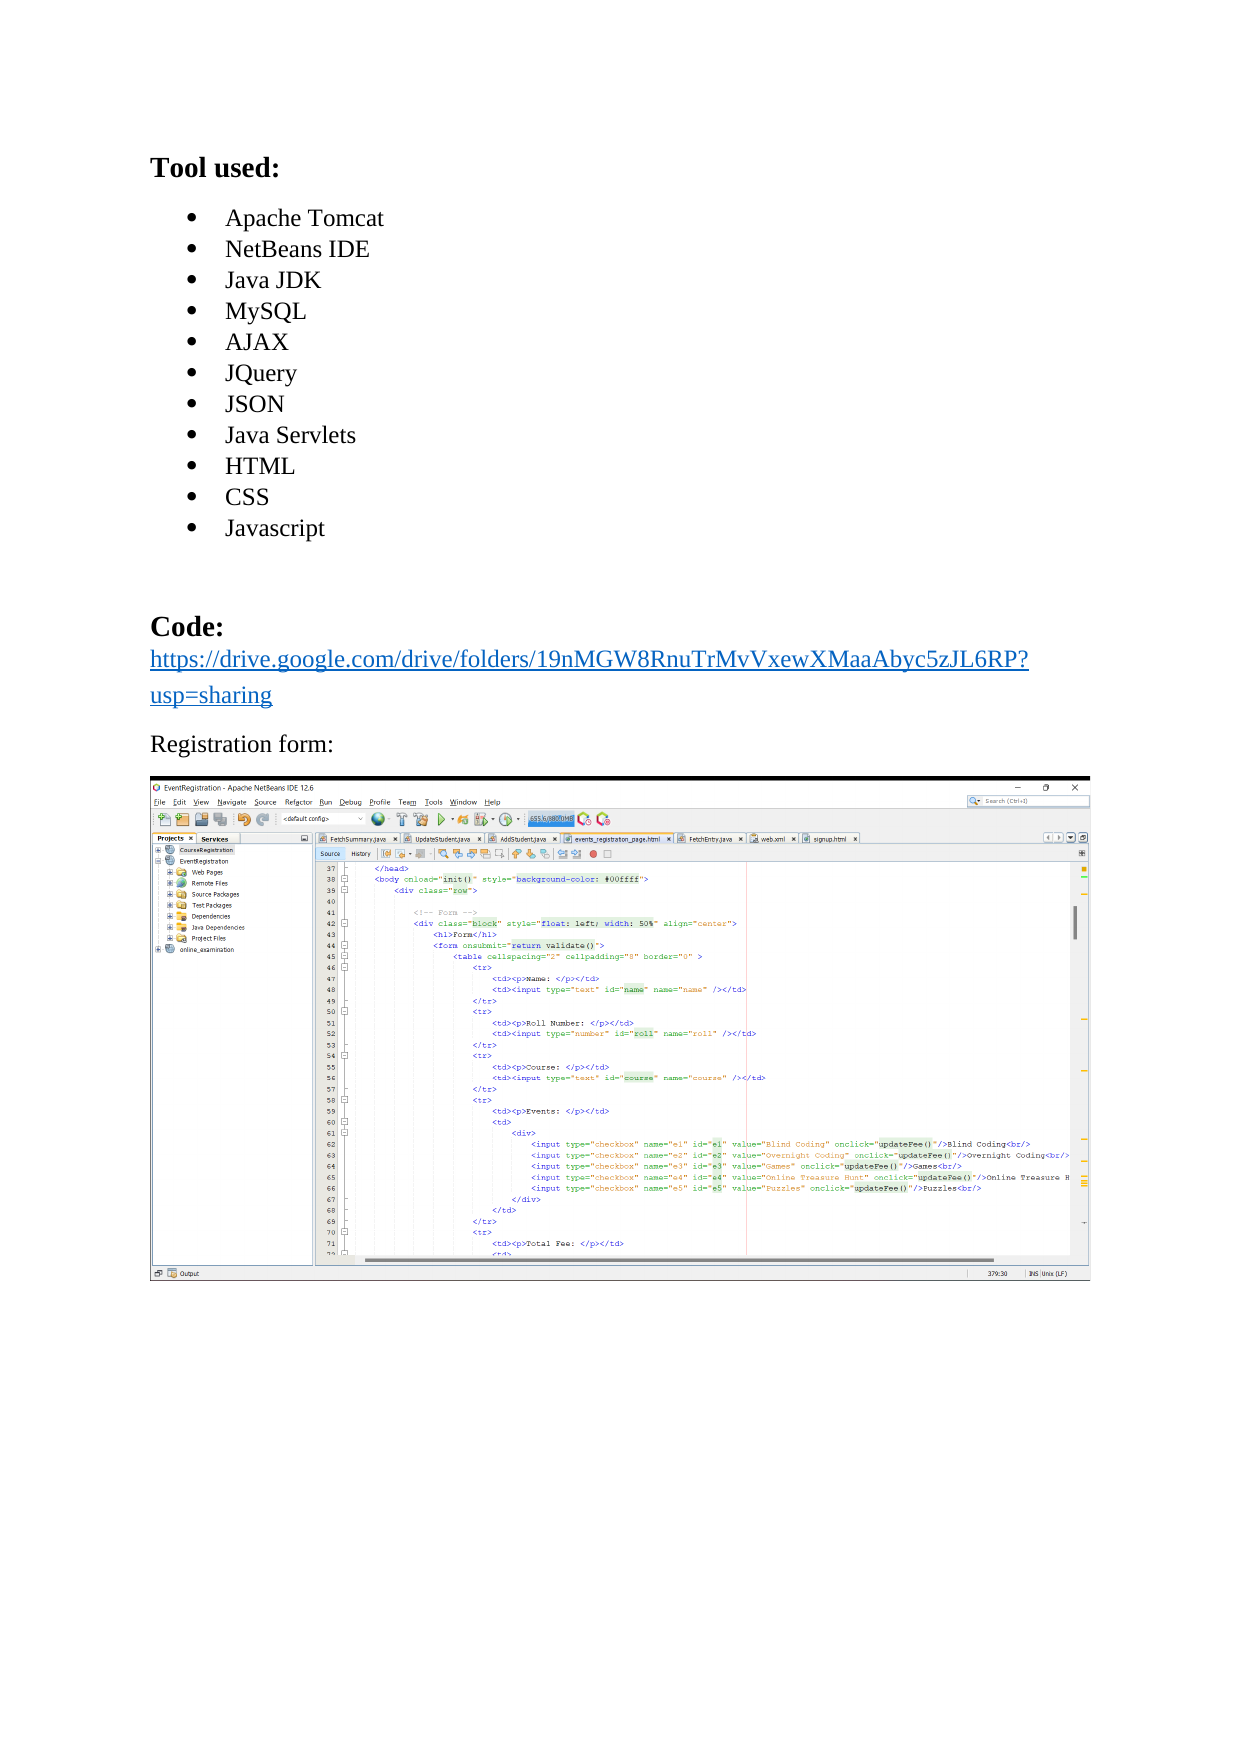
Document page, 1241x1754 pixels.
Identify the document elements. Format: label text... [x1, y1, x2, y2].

list MySQL [187, 296, 1090, 325]
picture [150, 776, 1091, 1281]
list NetBeans IDE [187, 234, 1090, 263]
list Java Servlets [187, 420, 1090, 449]
list AJAX [187, 327, 1090, 356]
list Apache Tomcat [187, 203, 1090, 232]
list Javascript [187, 513, 1090, 542]
text Code: https://drive.google.com/drive/folders/19nMGW8RnuTrMvVxewXMaaAbyc5zJL6RP?usp=sharing [150, 609, 1090, 709]
list JSON [187, 389, 1090, 418]
list Java JDK [187, 265, 1090, 294]
text Registration form: [150, 729, 1090, 757]
list JQuery [187, 358, 1090, 387]
list HTML [187, 451, 1090, 480]
text Tool used: [150, 150, 1090, 183]
list CSS [187, 482, 1090, 511]
